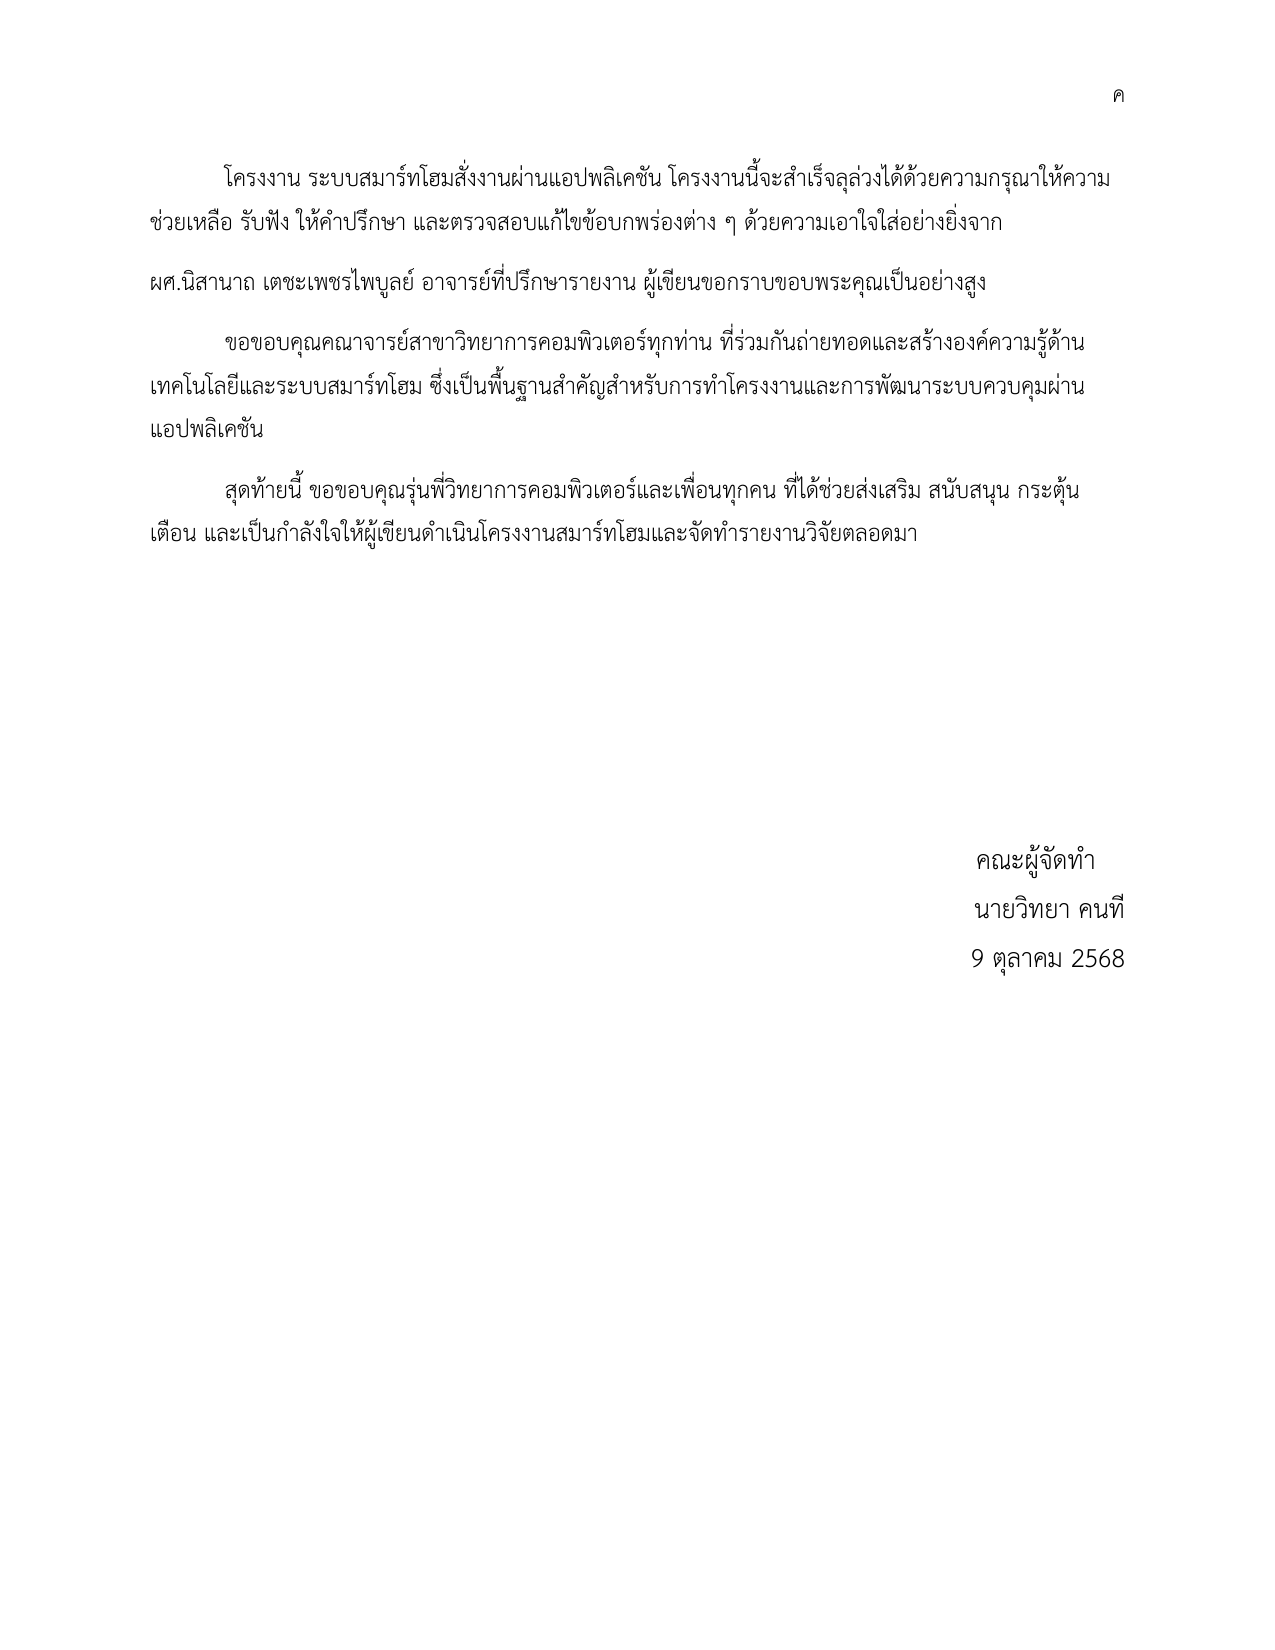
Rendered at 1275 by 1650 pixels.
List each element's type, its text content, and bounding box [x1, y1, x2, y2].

text ขอขอบคุณคณาจารย์สาขาวิทยาการคอมพิวเตอร์ทุกท่าน ที่ร่วมกันถ่ายทอดและสร้างองค์ความรู้ด้านเทคโนโลยีและระบบสมาร์ทโฮม ซึ่งเป็นพื้นฐานสำคัญสำหรับการทำโครงงานและการพัฒนาระบบควบคุมผ่านแอปพลิเคชัน [150, 322, 1125, 453]
text นายวิทยา คนที [750, 886, 1125, 936]
text สุดท้ายนี้ ขอขอบคุณรุ่นพี่วิทยาการคอมพิวเตอร์และเพื่อนทุกคน ที่ได้ช่วยส่งเสริม สนับสนุน กระตุ้น เตือน และเป็นกำลังใจให้ผู้เขียนดำเนินโครงงานสมาร์ทโฮมและจัดทำรายงานวิจัยตลอดมา [150, 470, 1125, 557]
text 9 ตุลาคม 2568 [150, 936, 1125, 985]
text โครงงาน ระบบสมาร์ทโฮมสั่งงานผ่านแอปพลิเคชัน โครงงานนี้จะสำเร็จลุล่วงได้ด้วยความกรุณาให้ความช่วยเหลือ รับฟัง ให้คำปรึกษา และตรวจสอบแก้ไขข้อบกพร่องต่าง ๆ ด้วยความเอาใจใส่อย่างยิ่งจาก [150, 158, 1125, 245]
text ผศ.นิสานาถ เตชะเพชรไพบูลย์ อาจารย์ที่ปรึกษารายงาน ผู้เขียนขอกราบขอบพระคุณเป็นอย่างสูง [150, 262, 1125, 306]
text คณะผู้จัดทํา [825, 837, 1125, 886]
